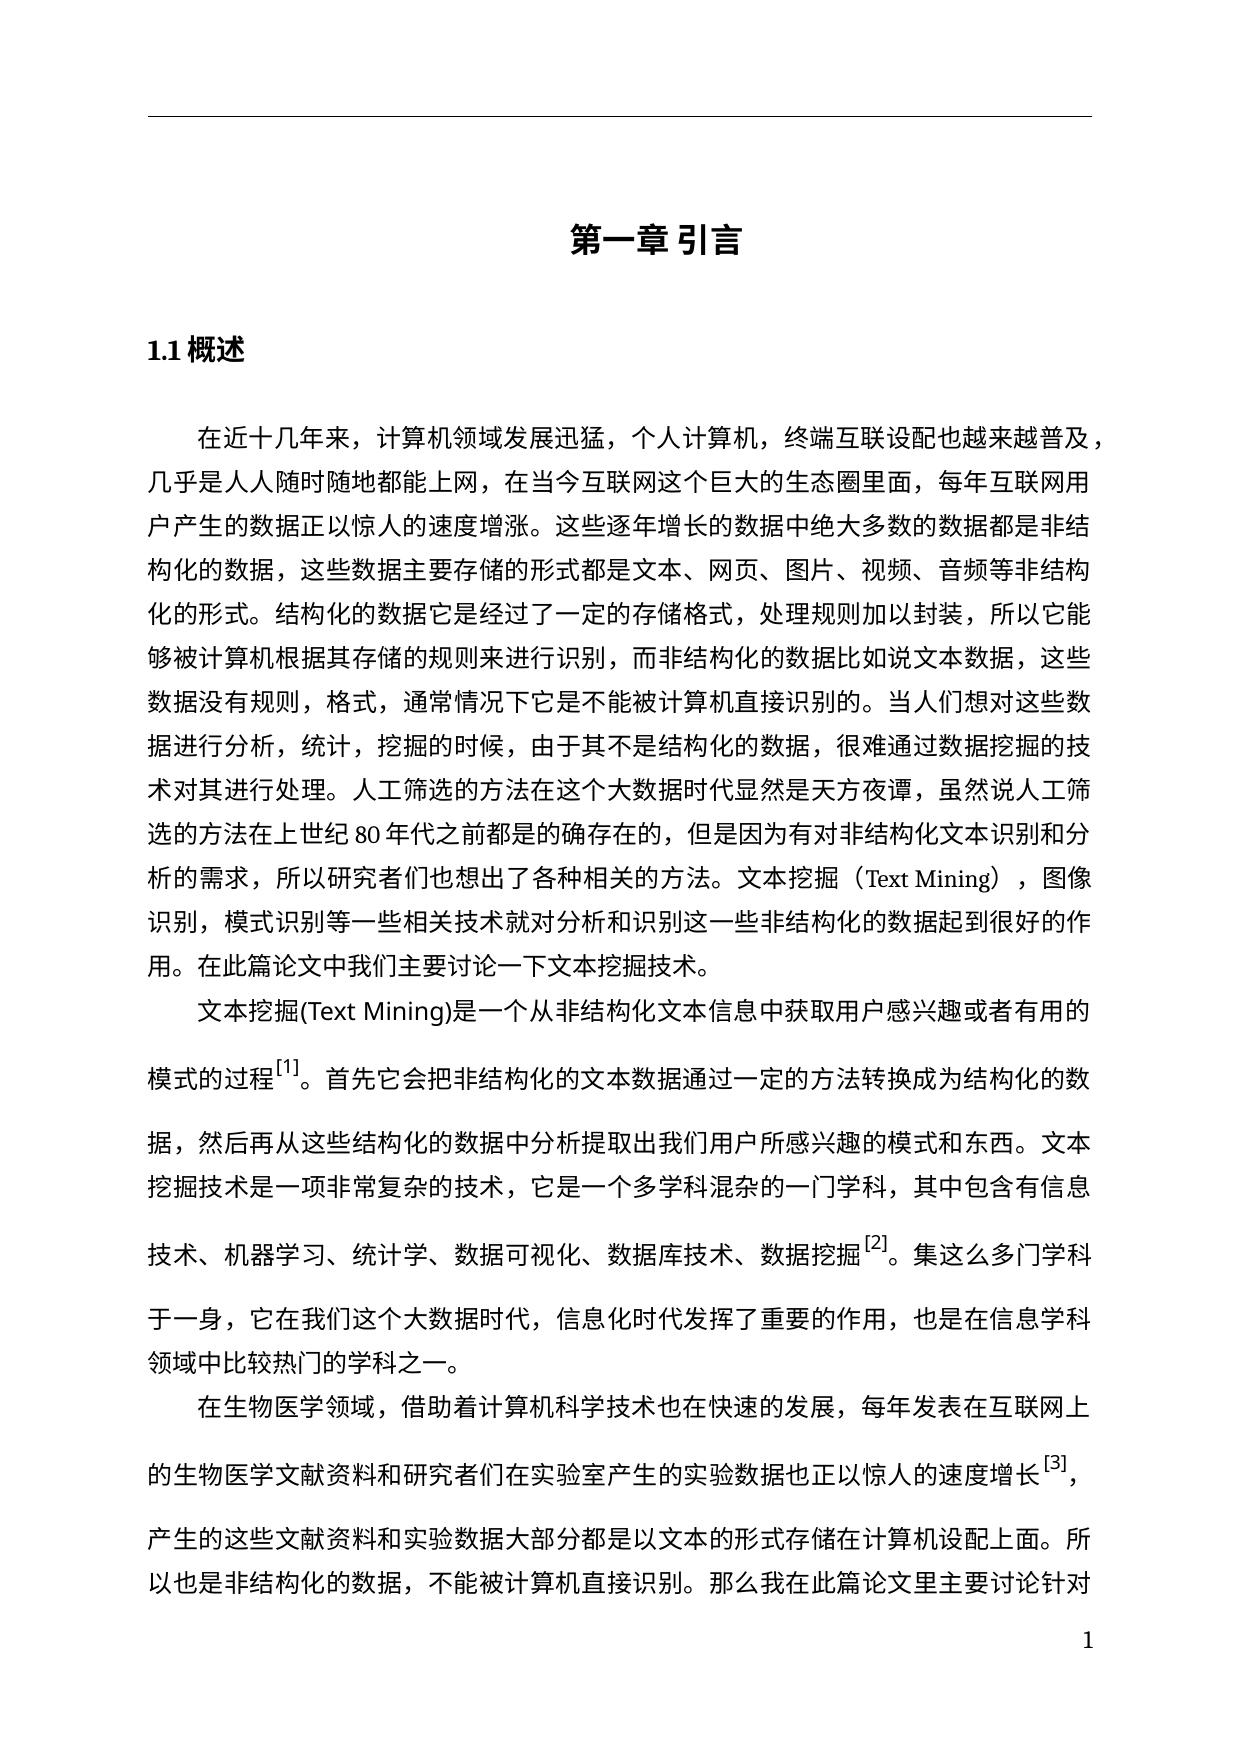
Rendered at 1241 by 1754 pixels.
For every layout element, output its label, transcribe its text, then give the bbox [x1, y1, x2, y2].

subtitle 1.1 概述 [148, 326, 1092, 370]
subtitle 第一章 引言 [148, 194, 1092, 282]
text 文本挖掘(Text Mining)是一个从非结构化文本信息中获取用户感兴趣或者有用的模式的过程[1]。首先它会把非结构化的文本数据通过一定的方法转换成为结构化的数据，然后再从这些结构化的数据中分析提取出我们用户所感兴趣的模式和东西。文本挖掘技术是一项非常复杂的技术，它是一个多学科混杂的一门学科，其中包含有信息技术、机器学习、统计学、数据可视化、数据库技术、数据挖掘[2]。集这么多门学科于一身，它在我们这个大数据时代，信息化时代发挥了重要的作用，也是在信息学科领域中比较热门的学科之一。 [148, 987, 1092, 1384]
text 在近十几年来，计算机领域发展迅猛，个人计算机，终端互联设配也越来越普及，几乎是人人随时随地都能上网，在当今互联网这个巨大的生态圈里面，每年互联网用户产生的数据正以惊人的速度增涨。这些逐年增长的数据中绝大多数的数据都是非结构化的数据，这些数据主要存储的形式都是文本、网页、图片、视频、音频等非结构化的形式。结构化的数据它是经过了一定的存储格式，处理规则加以封装，所以它能够被计算机根据其存储的规则来进行识别，而非结构化的数据比如说文本数据，这些数据没有规则，格式，通常情况下它是不能被计算机直接识别的。当人们想对这些数据进行分析，统计，挖掘的时候，由于其不是结构化的数据，很难通过数据挖掘的技术对其进行处理。人工筛选的方法在这个大数据时代显然是天方夜谭，虽然说人工筛选的方法在上世纪80年代之前都是的确存在的，但是因为有对非结构化文本识别和分析的需求，所以研究者们也想出了各种相关的方法。文本挖掘（Text Mining），图像识别，模式识别等一些相关技术就对分析和识别这一些非结构化的数据起到很好的作用。在此篇论文中我们主要讨论一下文本挖掘技术。 [148, 414, 1092, 987]
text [148, 1384, 1092, 1604]
